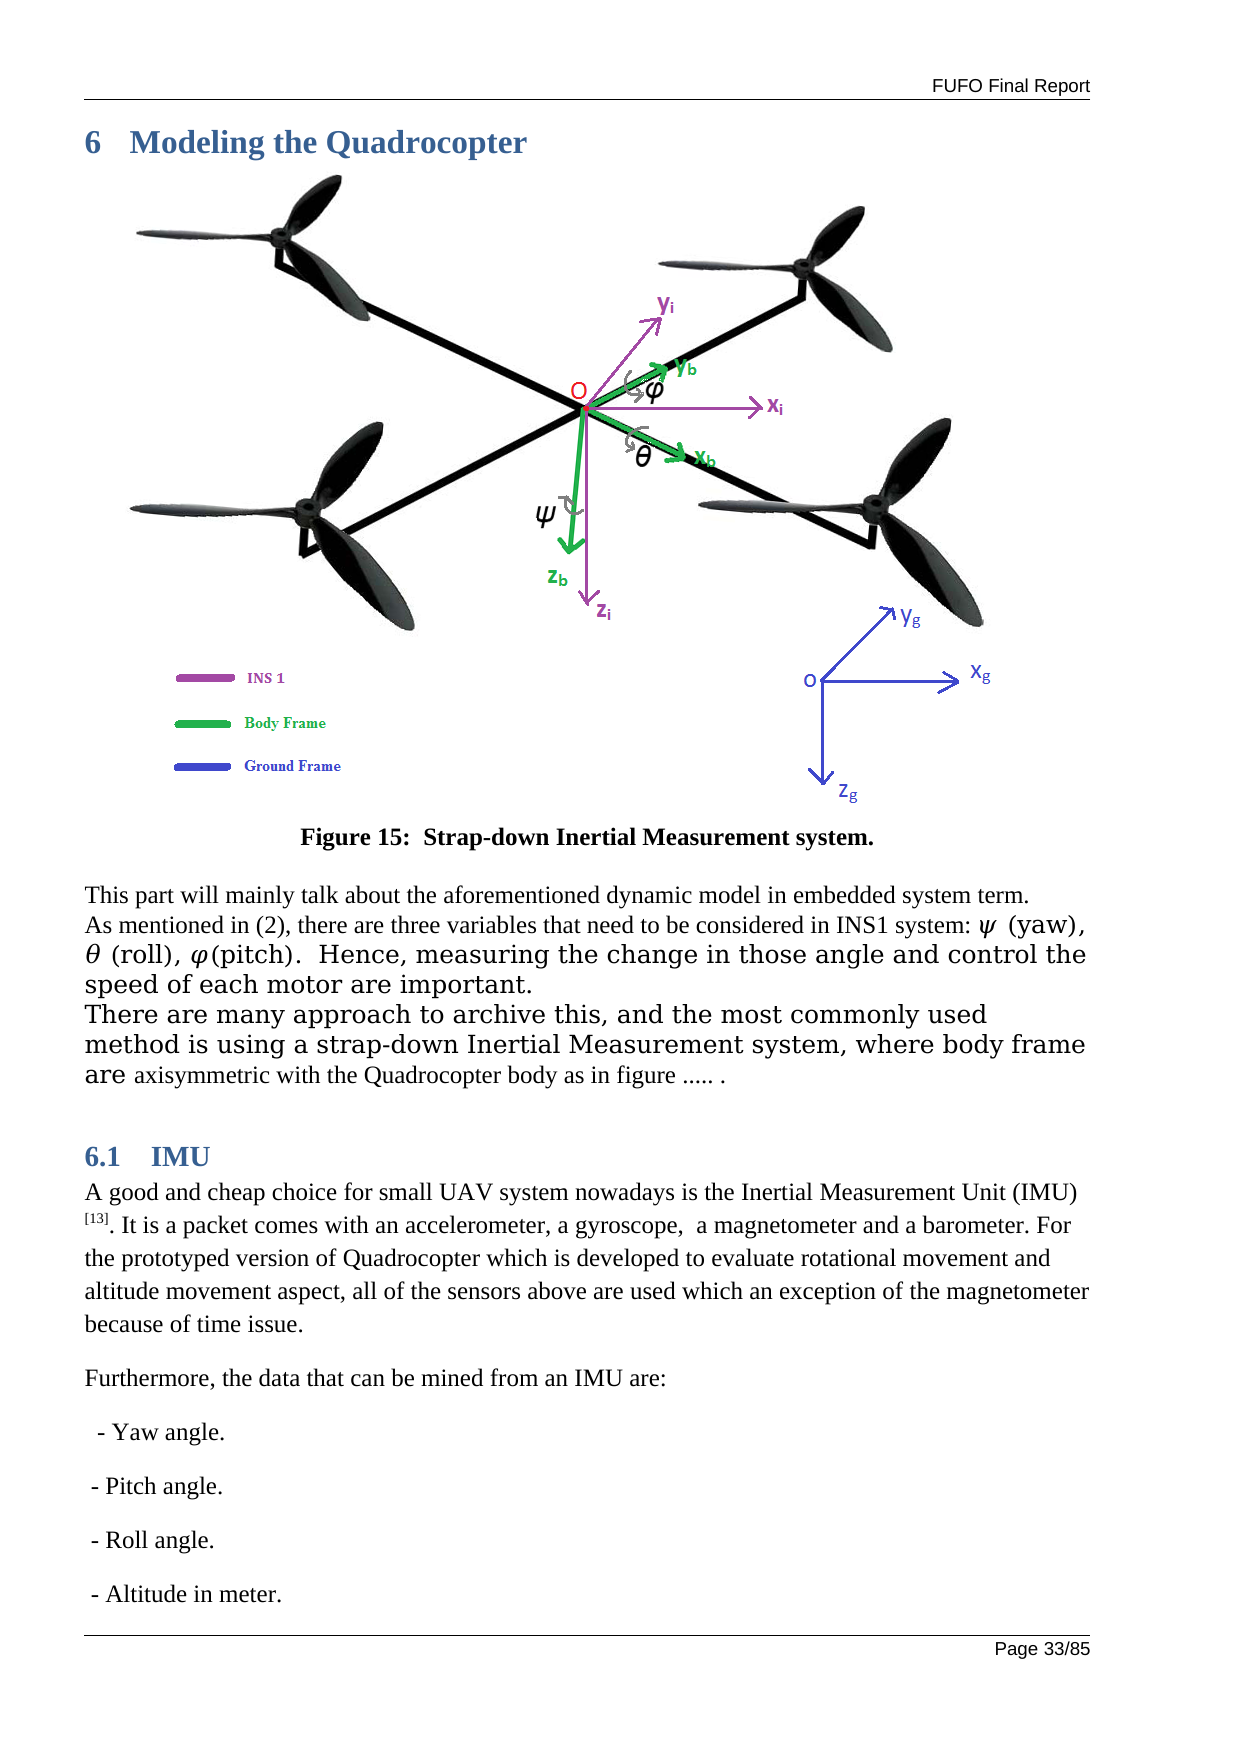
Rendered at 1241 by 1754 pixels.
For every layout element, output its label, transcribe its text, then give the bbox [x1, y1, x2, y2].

picture [117, 166, 1058, 823]
text This part will mainly talk about the aforementioned dynamic model in embedded system term. [84, 880, 1090, 909]
text Figure 15: Strap-down Inertial Measurement system. [84, 822, 1090, 851]
text - Pitch angle. [84, 1471, 1090, 1500]
text There are many approach to archive this, and the most commonly used method is using a strap-down Inertial Measurement system, where body frame are axisymmetric with the Quadrocopter body as in figure ..... . [84, 999, 1090, 1089]
subtitle Modeling the Quadrocopter [84, 122, 1090, 160]
text As mentioned in (2), there are three variables that need to be considered in INS1 system: 𝜓 (yaw), 𝜃 (roll), 𝜑(pitch). Hence, measuring the change in those angle and control the speed of each motor are important. [84, 909, 1090, 999]
text A good and cheap choice for small UAV system nowadays is the Inertial Measurement Unit (IMU)[13]. It is a packet comes with an accelerometer, a gyroscope, a magnetometer and a barometer. For the prototyped version of Quadrocopter which is developed to evaluate rotational movement and altitude movement aspect, all of the sensors above are used which an exception of the magnetometer because of time issue. [84, 1177, 1090, 1338]
text - Yaw angle. [84, 1417, 1090, 1446]
subtitle IMU [84, 1139, 1090, 1172]
text - Altitude in meter. [84, 1579, 1090, 1607]
text - Roll angle. [84, 1525, 1090, 1553]
text Furthermore, the data that can be mined from an IMU are: [84, 1363, 1090, 1392]
